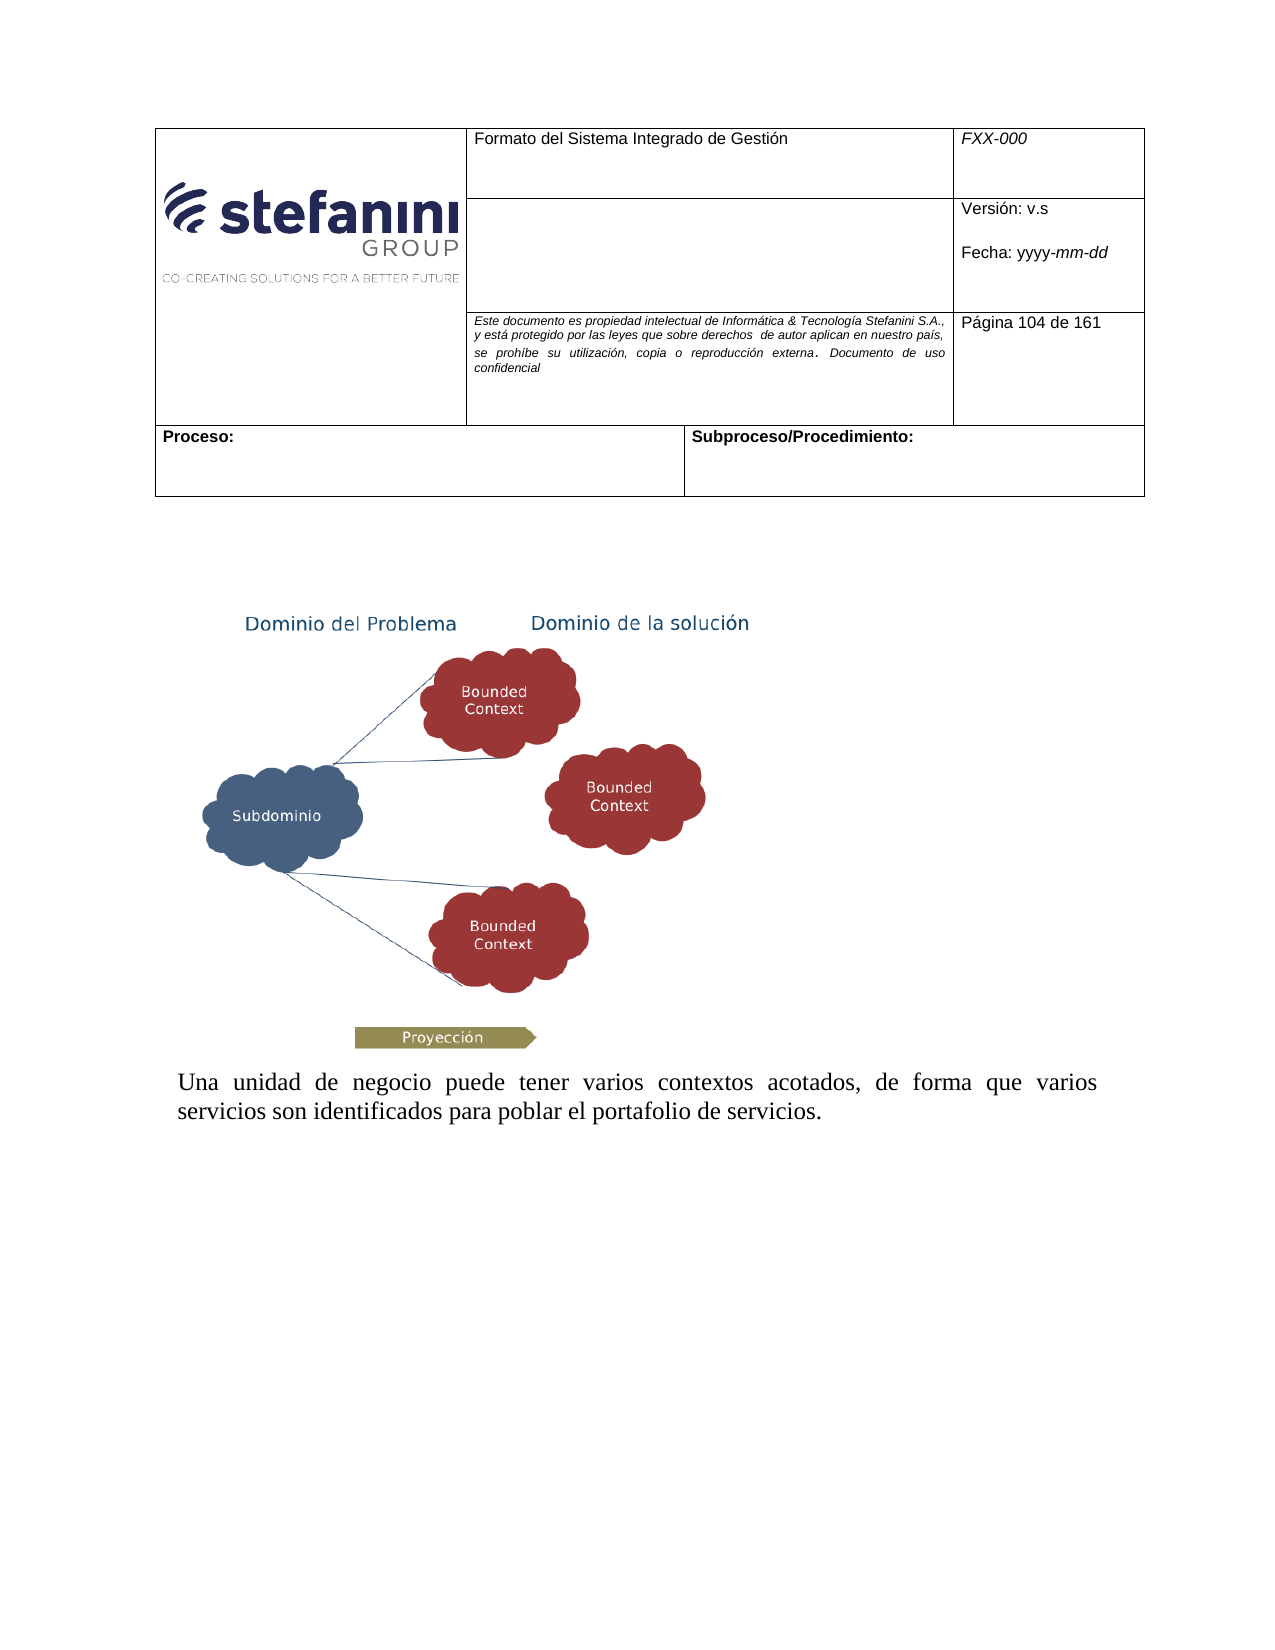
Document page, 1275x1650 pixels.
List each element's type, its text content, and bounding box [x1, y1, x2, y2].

picture [196, 599, 750, 1055]
picture [162, 182, 460, 286]
text Una unidad de negocio puede tener varios contextos acotados, de forma que varios servicios son identificados para poblar el portafolio de servicios. [177, 1067, 1098, 1124]
